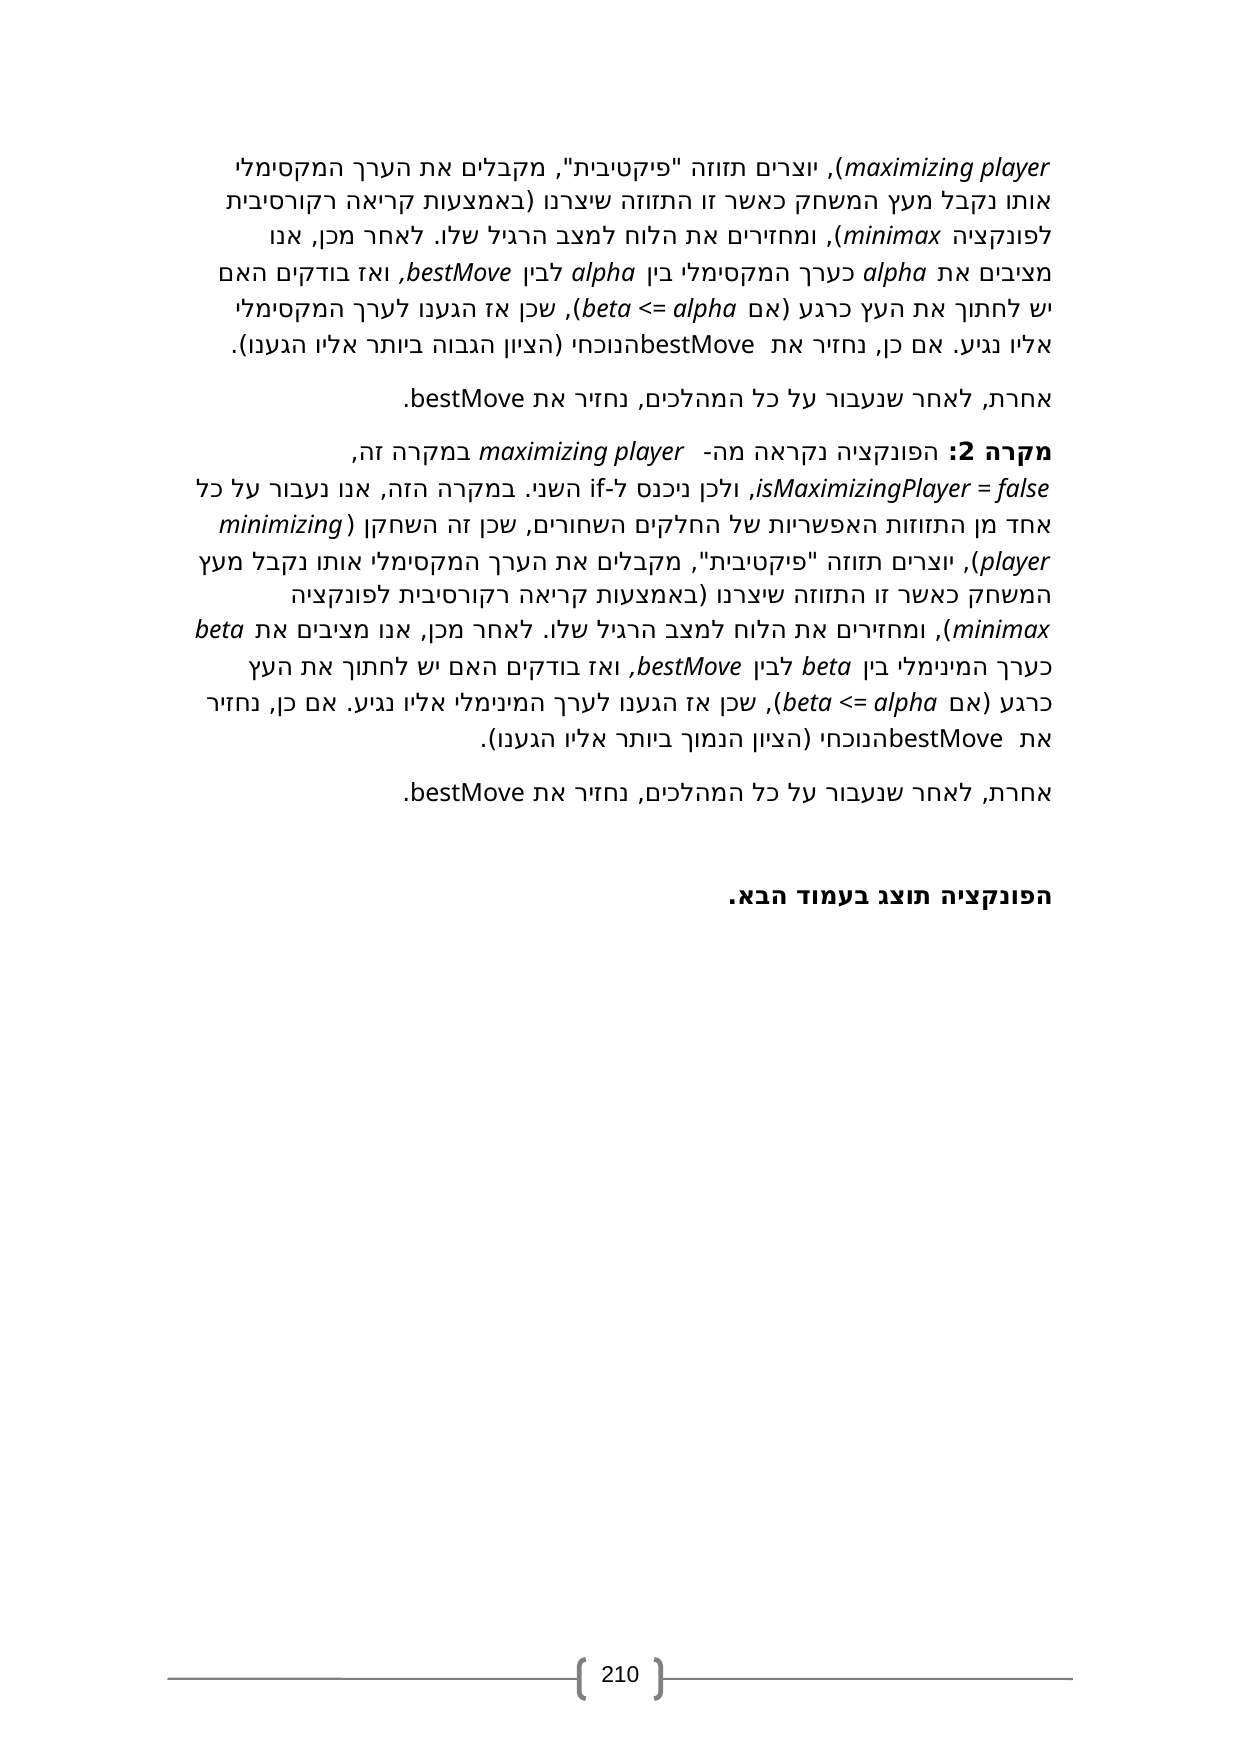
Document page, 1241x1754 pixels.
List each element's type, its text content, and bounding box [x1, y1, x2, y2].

text אחרת, לאחר שנעבור על כל המהלכים, נחזיר את bestMove. [187, 774, 1053, 808]
text מקרה 2: הפונקציה נקראה מה- maximizing player במקרה זה, isMaximizingPlayer = false, ולכן ניכנס ל-if השני. במקרה הזה, אנו נעבור על כל אחד מן התזוזות האפשריות של החלקים השחורים, שכן זה השחקן (minimizing player), יוצרים תזוזה "פיקטיבית", מקבלים את הערך המקסימלי אותו נקבל מעץ המשחק כאשר זו התזוזה שיצרנו (באמצעות קריאה רקורסיבית לפונקציה minimax), ומחזירים את הלוח למצב הרגיל שלו. לאחר מכן, אנו מציבים את beta כערך המינימלי בין beta לבין bestMove, ואז בודקים האם יש לחתוך את העץ כרגע (אם beta <= alpha), שכן אז הגענו לערך המינימלי אליו נגיע. אם כן, נחזיר את bestMoveהנוכחי (הציון הנמוך ביותר אליו הגענו). [187, 434, 1053, 755]
text הפונקציה תוצג בעמוד הבא. [187, 881, 1053, 910]
text אחרת, לאחר שנעבור על כל המהלכים, נחזיר את bestMove. [187, 380, 1053, 414]
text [187, 150, 1053, 361]
